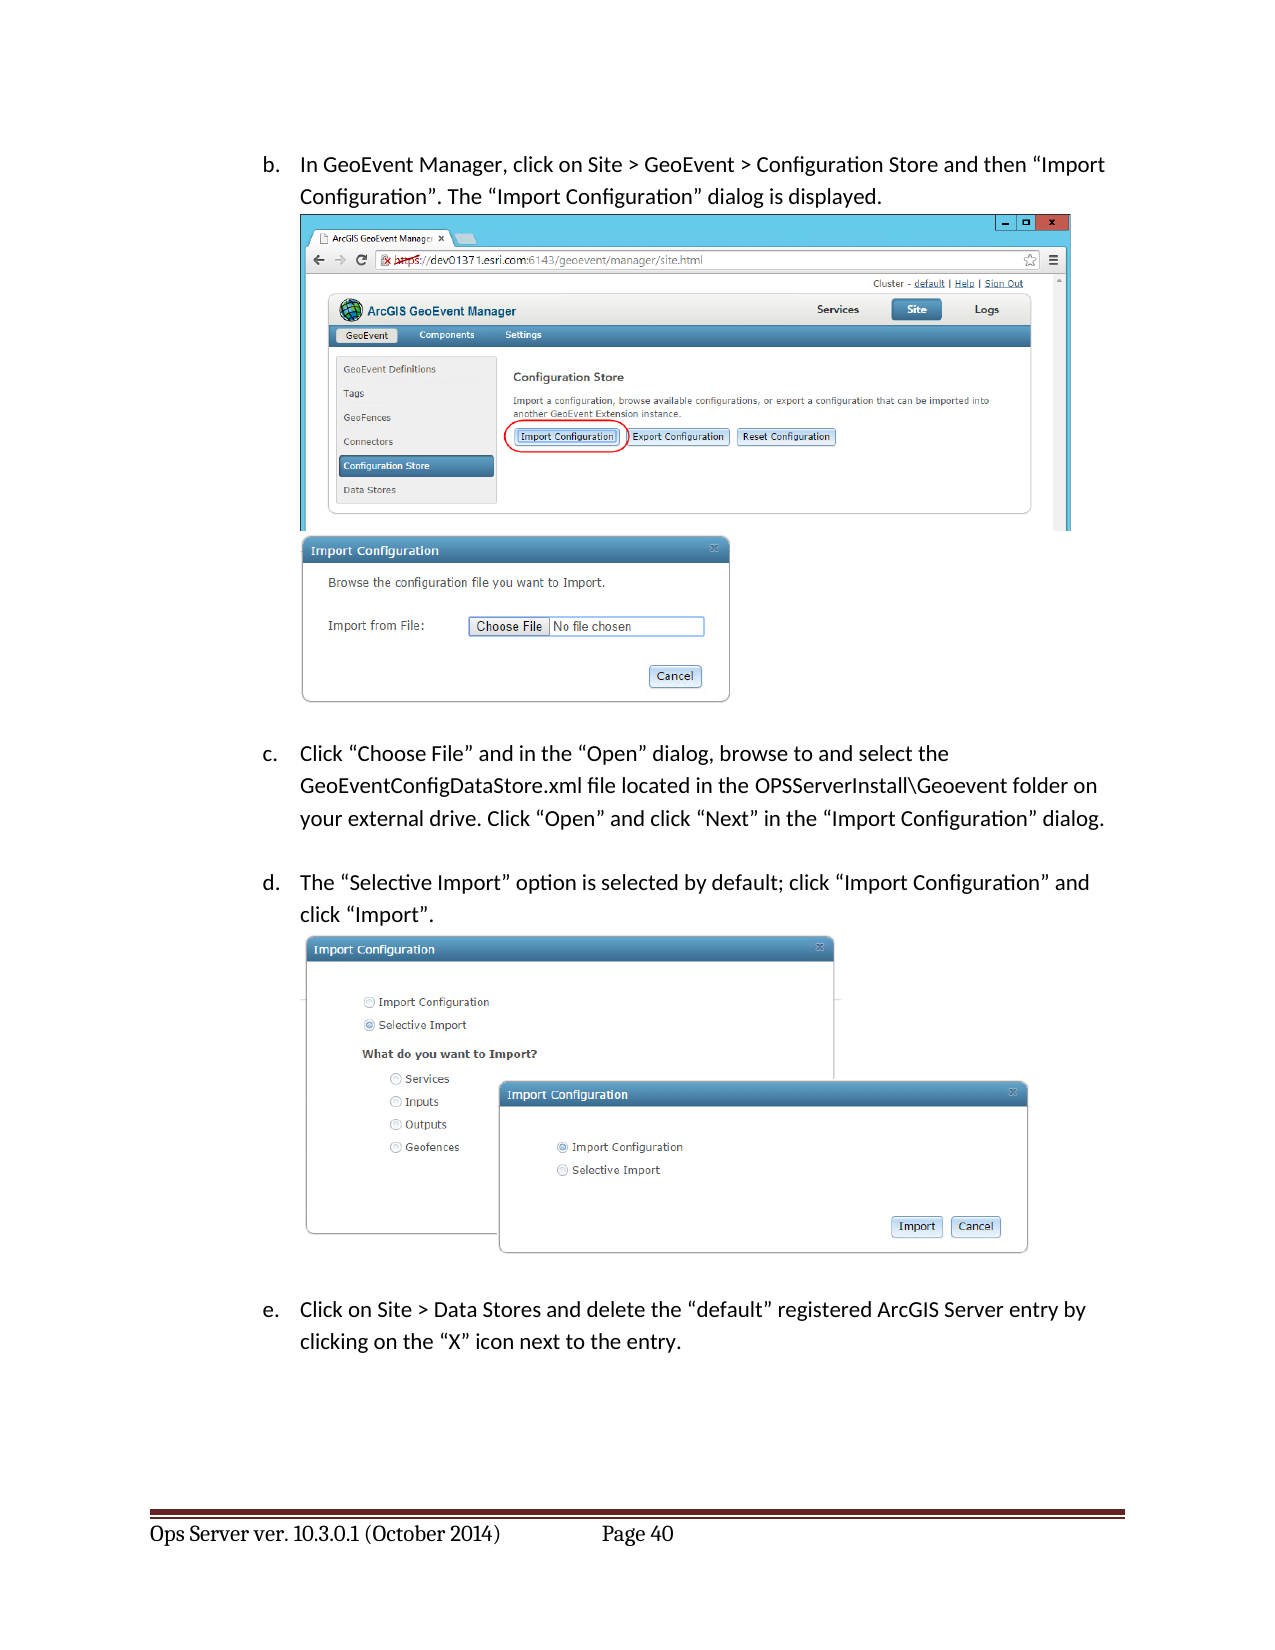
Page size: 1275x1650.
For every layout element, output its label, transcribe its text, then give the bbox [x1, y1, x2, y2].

list In GeoEvent Manager, click on Site > GeoEvent > Configuration Store and then “Import Configuration”. The “Import Configuration” dialog is displayed. [262, 150, 1125, 210]
list Click “Choose File” and in the “Open” dialog, browse to and select the GeoEventConfigDataStore.xml file located in the OPSServerInstall\Geoevent folder on your external drive. Click “Open” and click “Next” in the “Import Configuration” dialog. [262, 739, 1125, 832]
picture [300, 214, 1071, 531]
picture [300, 534, 730, 704]
picture [300, 932, 1035, 1259]
list The “Selective Import” option is selected by default; click “Import Configuration” and click “Import”. [262, 868, 1125, 928]
list Click on Site > Data Stores and delete the “default” registered ArcGIS Server entry by clicking on the “X” icon next to the entry. [262, 1295, 1125, 1355]
